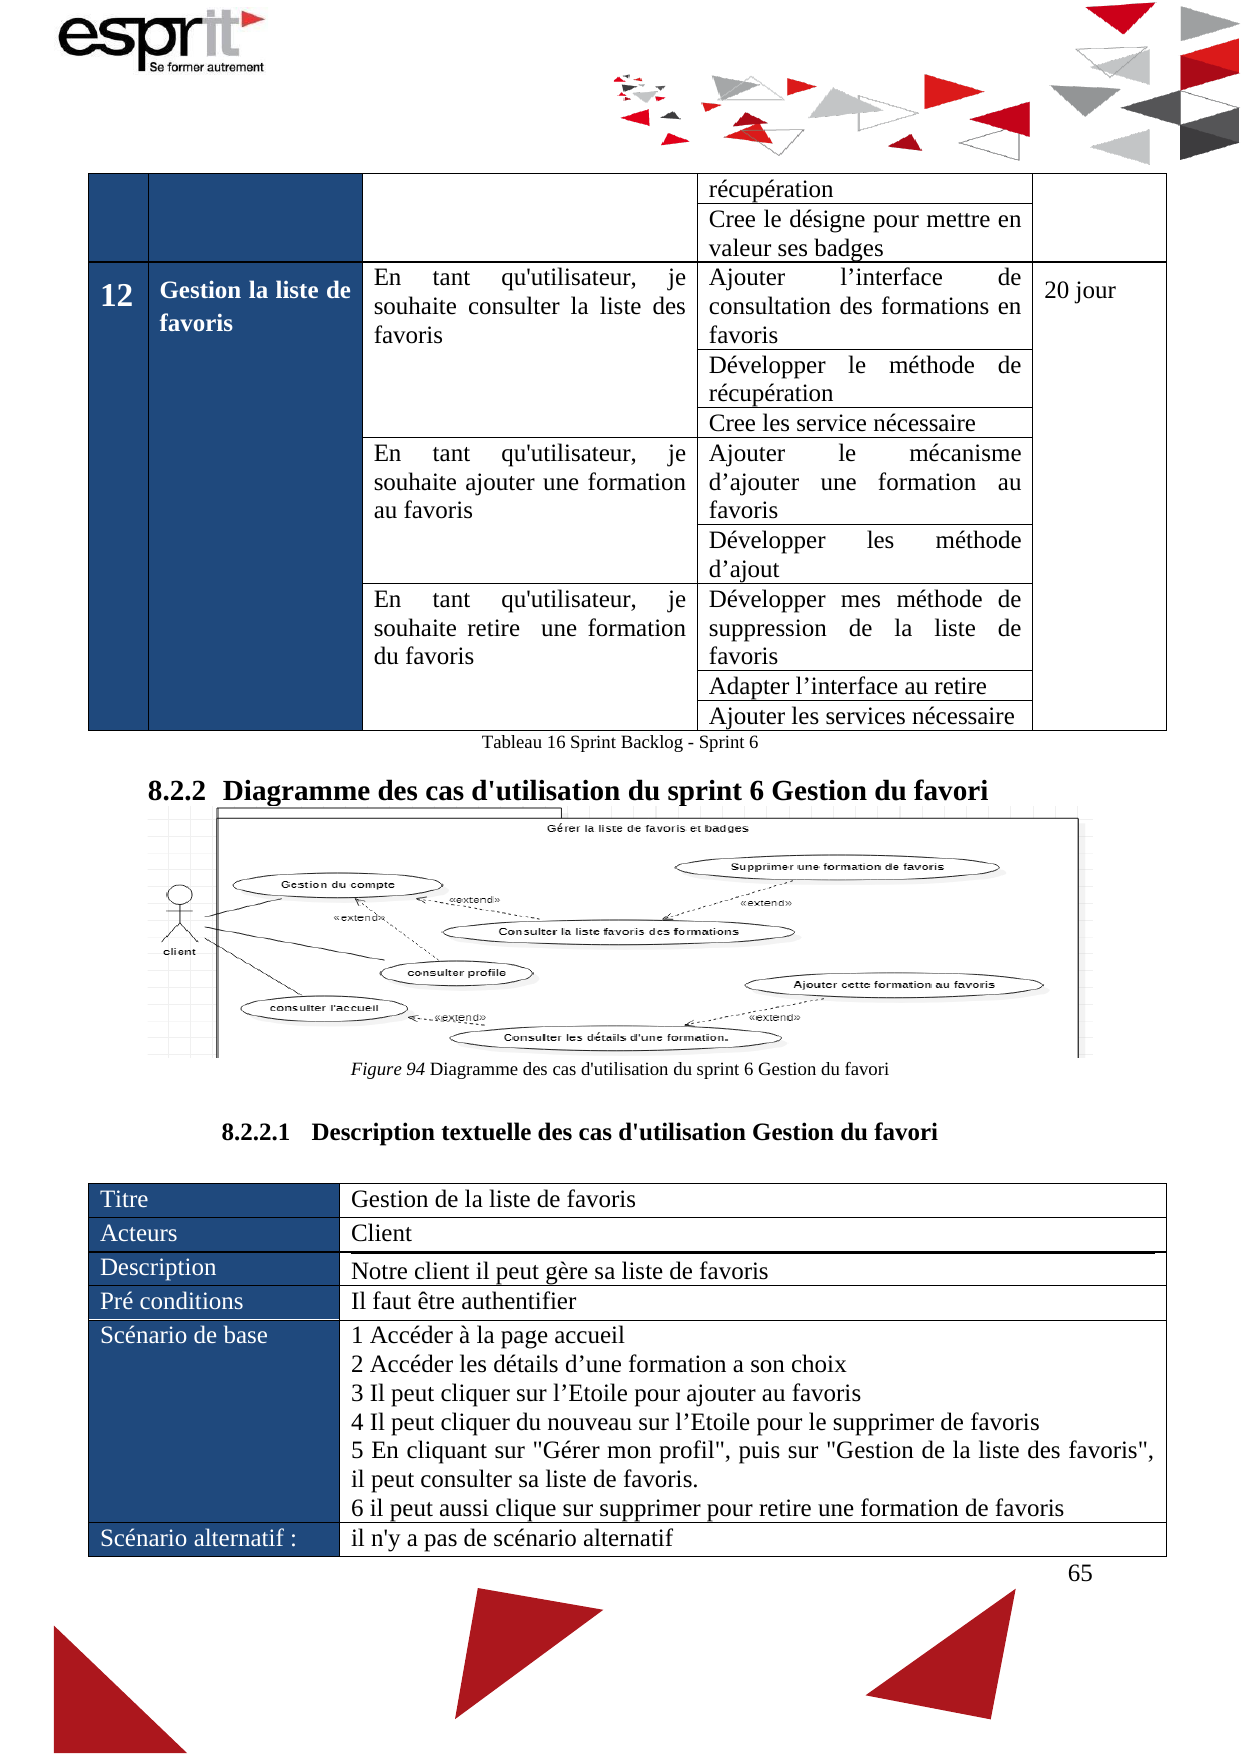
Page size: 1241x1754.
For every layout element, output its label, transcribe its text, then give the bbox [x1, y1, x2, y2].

table_cell Développer les méthode d’ajout [698, 525, 1032, 583]
picture [613, 0, 1241, 167]
table_cell Client [340, 1218, 1166, 1251]
table_cell Ajouter le mécanisme d’ajouter une formation au favoris [698, 438, 1032, 524]
table_cell Ajouter les services nécessaire [698, 701, 1032, 730]
table_cell Développer le méthode de récupération [698, 350, 1032, 407]
picture [54, 7, 269, 75]
table_cell Acteurs [89, 1218, 339, 1251]
subtitle Diagramme des cas d'utilisation du sprint 6 Gestion du favori [148, 773, 1093, 806]
table_cell Il faut être authentifier [340, 1286, 1166, 1319]
table_cell 20 jour [1033, 263, 1166, 730]
text Tableau 16 Sprint Backlog - Sprint 6 [148, 731, 1093, 752]
table_cell 1 Accéder à la page accueil 2 Accéder les détails d’une formation a son choix 3 Il peut cliquer sur l’Etoile pour ajouter au favoris 4 Il peut cliquer du nouveau sur l’Etoile pour le supprimer de favoris 5 En cliquant sur "Gérer mon profil", puis sur "Gestion de la liste des favoris", il peut consulter sa liste de favoris. 6 il peut aussi clique sur supprimer pour retire une formation de favoris [340, 1321, 1166, 1522]
text Figure 94 Diagramme des cas d'utilisation du sprint 6 Gestion du favori [148, 1058, 1093, 1079]
table_cell Pré conditions [89, 1286, 339, 1319]
table_cell Cree les service nécessaire [698, 408, 1032, 437]
table_cell Ajouter l’interface de consultation des formations en favoris [698, 263, 1032, 349]
table_cell Développer mes méthode de suppression de la liste de favoris [698, 584, 1032, 670]
table_cell 12 [89, 263, 148, 730]
table_cell En tant qu'utilisateur, je souhaite consulter la liste des favoris [363, 263, 697, 437]
table_cell Cree le désigne pour mettre en valeur ses badges [698, 204, 1032, 261]
table_cell En tant qu'utilisateur, je souhaite retire une formation du favoris [363, 584, 697, 730]
table_cell Notre client il peut gère sa liste de favoris [340, 1253, 1166, 1285]
table_cell Ajouter les méthode de récupération [698, 174, 1032, 203]
table_cell En tant qu'utilisateur, je souhaite ajouter une formation au favoris [363, 438, 697, 583]
table_cell Adapter l’interface au retire [698, 671, 1032, 700]
subtitle Description textuelle des cas d'utilisation Gestion du favori [221, 1117, 1093, 1146]
table_header Gestion de la liste de favoris [340, 1184, 1166, 1217]
table_cell Scénario alternatif : [89, 1523, 339, 1556]
table_cell Gestion la liste de favoris [149, 263, 362, 730]
table_header Titre [89, 1184, 339, 1217]
table_cell Description [89, 1253, 339, 1285]
table_cell Scénario de base [89, 1321, 339, 1522]
table_cell il n'y a pas de scénario alternatif [340, 1523, 1166, 1556]
picture [147, 806, 1093, 1058]
